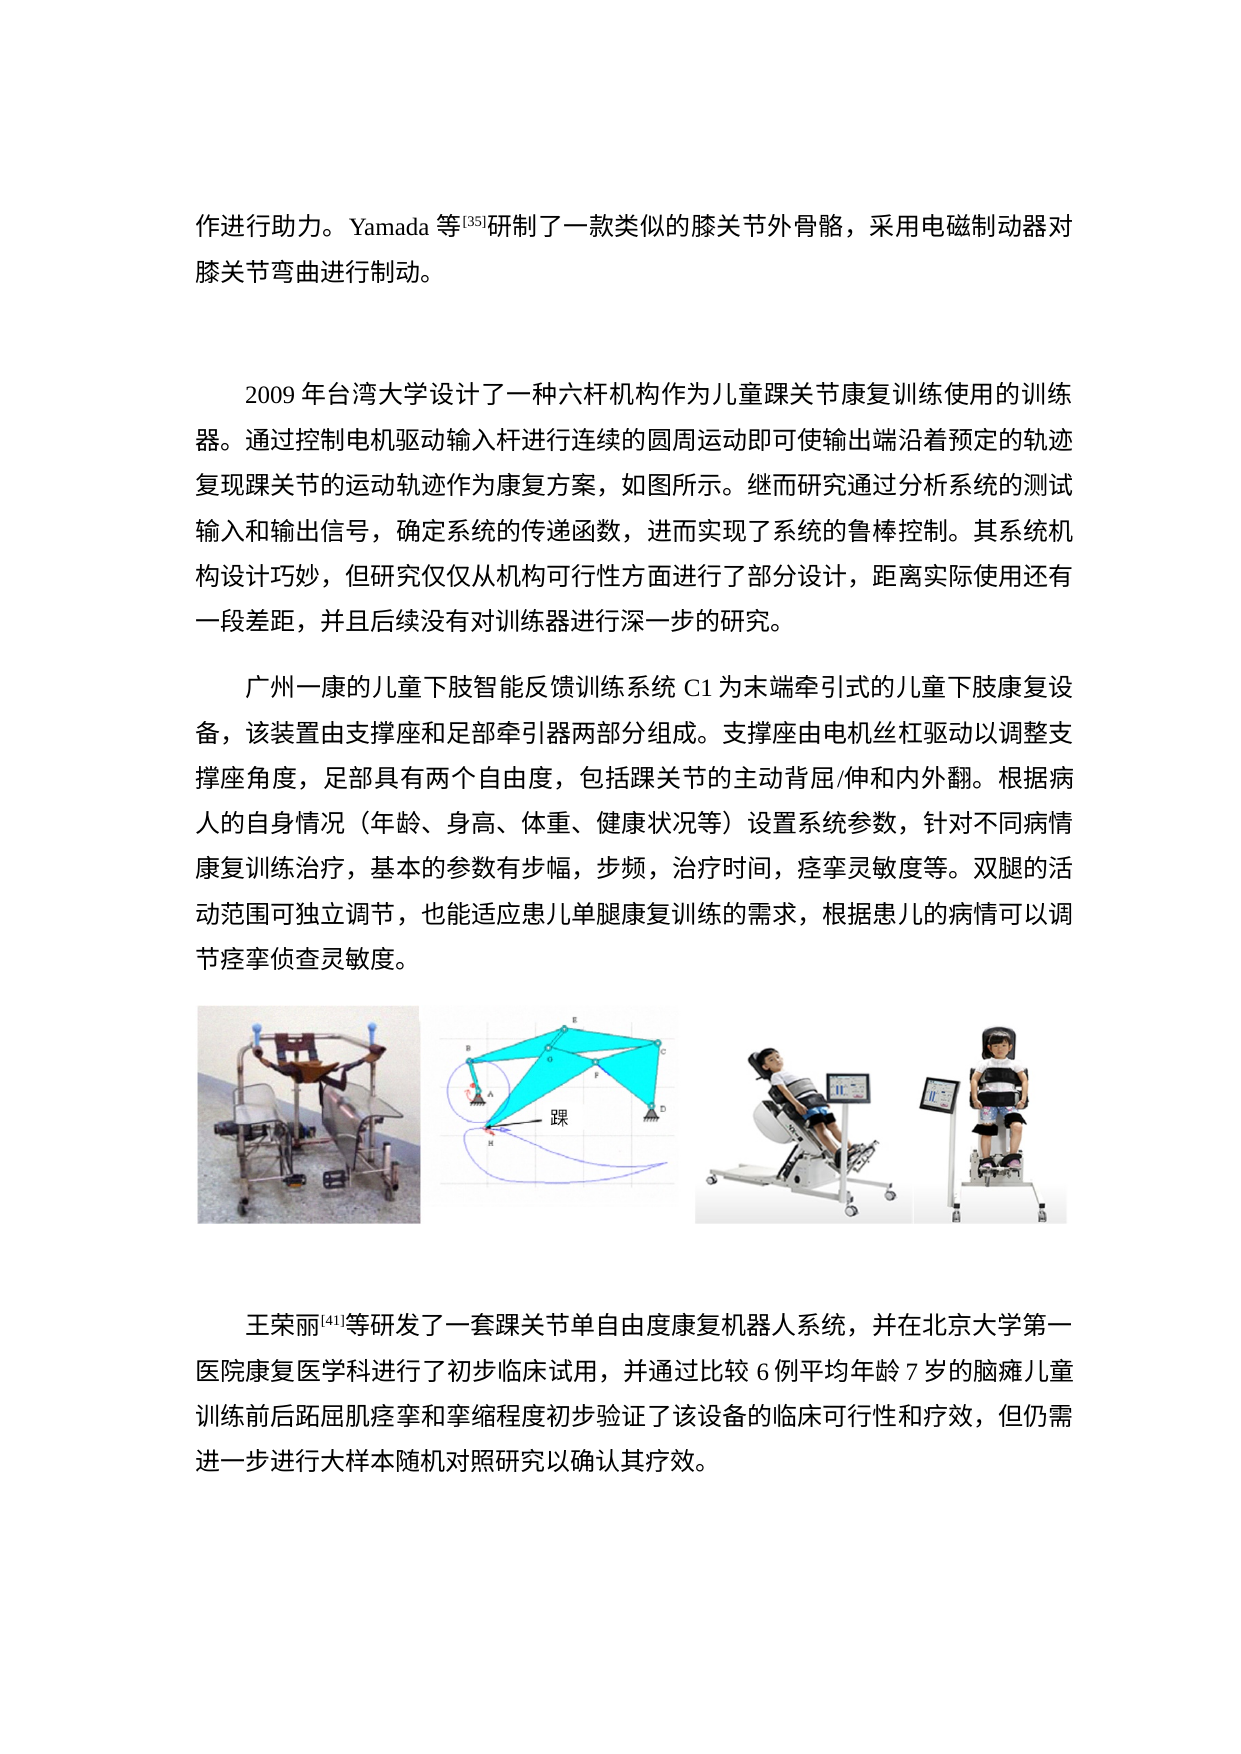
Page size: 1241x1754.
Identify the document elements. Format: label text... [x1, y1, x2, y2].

text 2009年台湾大学设计了一种六杆机构作为儿童踝关节康复训练使用的训练器。通过控制电机驱动输入杆进行连续的圆周运动即可使输出端沿着预定的轨迹复现踝关节的运动轨迹作为康复方案，如图所示。继而研究通过分析系统的测试输入和输出信号，确定系统的传递函数，进而实现了系统的鲁棒控制。其系统机构设计巧妙，但研究仅仅从机构可行性方面进行了部分设计，距离实际使用还有一段差距，并且后续没有对训练器进行深一步的研究。 [195, 375, 1075, 638]
text 王荣丽[41]等研发了一套踝关节单自由度康复机器人系统，并在北京大学第一医院康复医学科进行了初步临床试用，并通过比较6例平均年龄7岁的脑瘫儿童训练前后跖屈肌痉挛和挛缩程度初步验证了该设备的临床可行性和疗效，但仍需进一步进行大样本随机对照研究以确认其疗效。 [195, 1306, 1075, 1478]
text 广州一康的儿童下肢智能反馈训练系统C1为末端牵引式的儿童下肢康复设备，该装置由支撑座和足部牵引器两部分组成。支撑座由电机丝杠驱动以调整支撑座角度，足部具有两个自由度，包括踝关节的主动背屈/伸和内外翻。根据病人的自身情况（年龄、身高、体重、健康状况等）设置系统参数，针对不同病情康复训练治疗，基本的参数有步幅，步频，治疗时间，痉挛灵敏度等。双腿的活动范围可独立调节，也能适应患儿单腿康复训练的需求，根据患儿的病情可以调节痉挛侦查灵敏度。 [195, 668, 1075, 976]
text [195, 207, 1075, 288]
picture [195, 1005, 1075, 1224]
